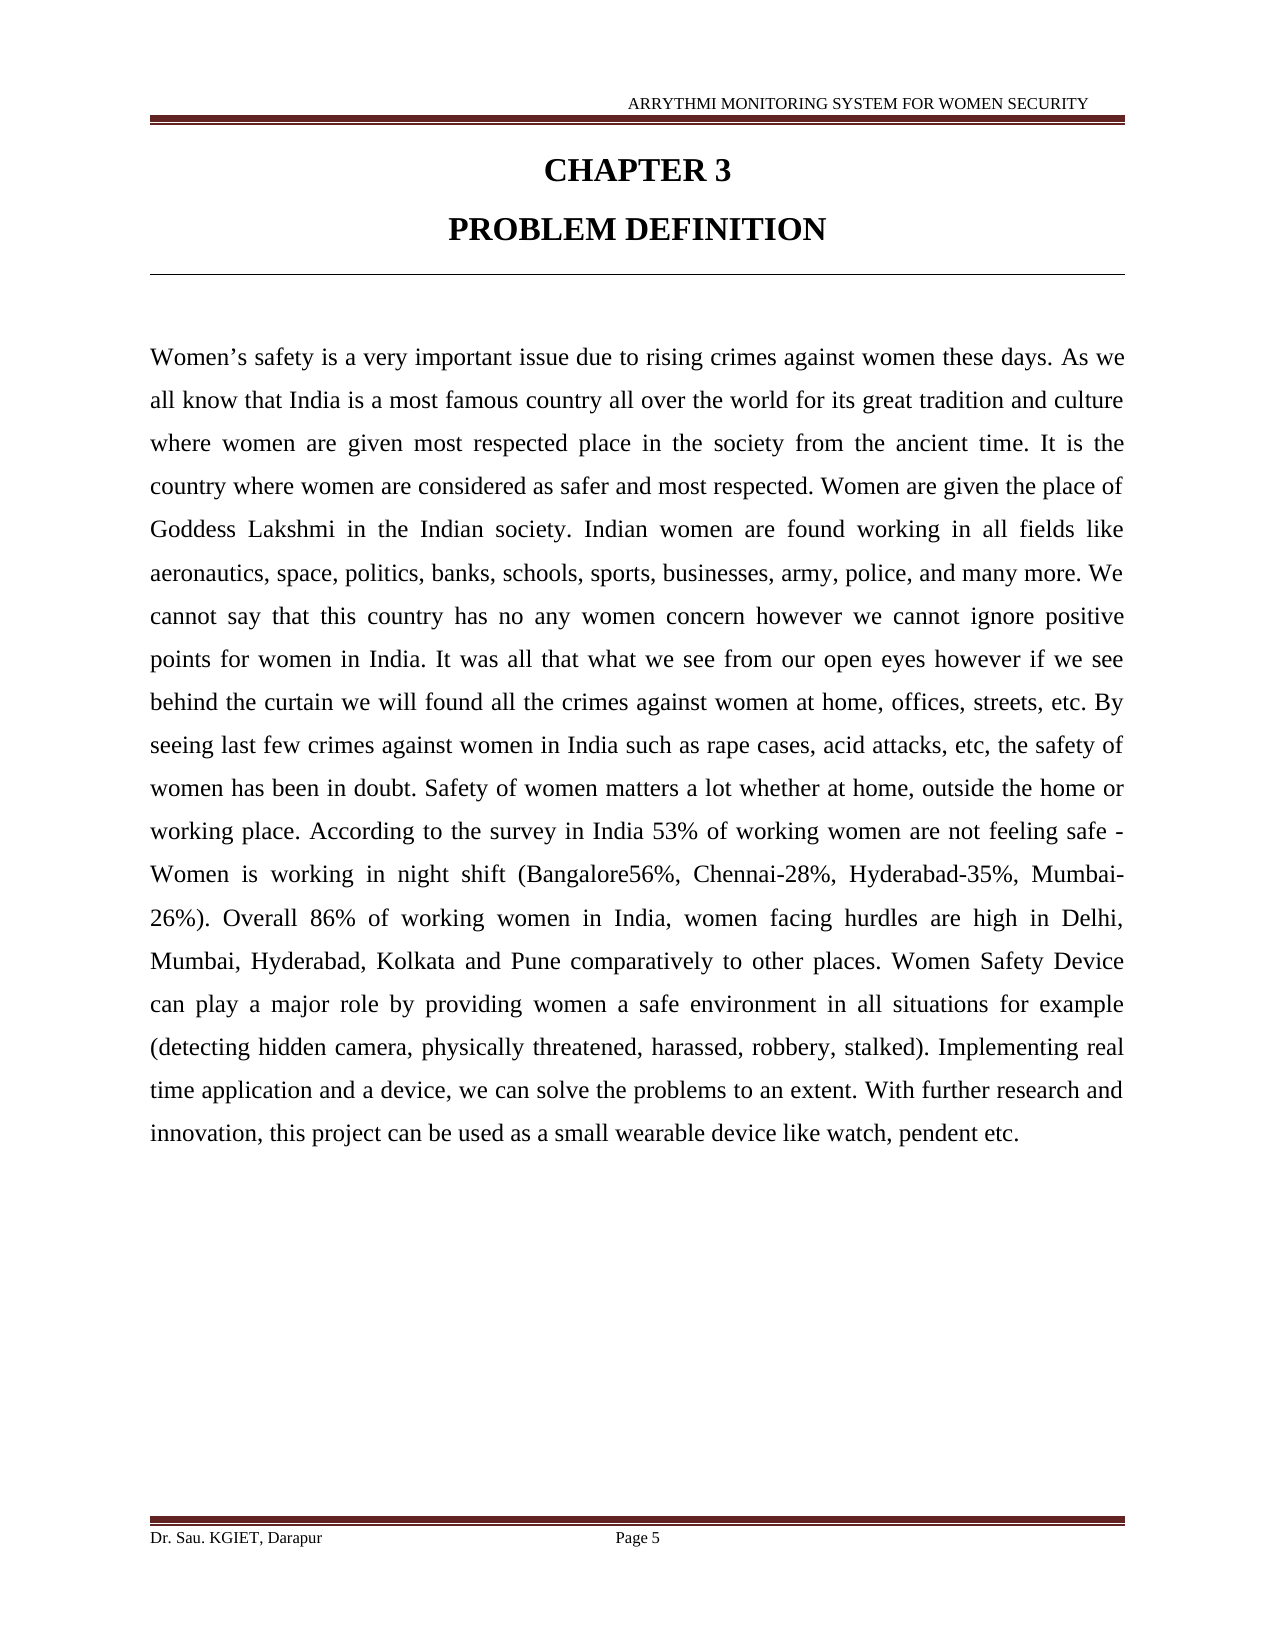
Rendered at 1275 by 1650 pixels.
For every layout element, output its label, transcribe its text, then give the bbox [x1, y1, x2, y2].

text CHAPTER 3 [150, 150, 1125, 188]
text Women’s safety is a very important issue due to rising crimes against women these days. As we all know that India is a most famous country all over the world for its great tradition and culture where women are given most respected place in the society from the ancient time. It is the country where women are considered as safer and most respected. Women are given the place of Goddess Lakshmi in the Indian society. Indian women are found working in all fields like aeronautics, space, politics, banks, schools, sports, businesses, army, police, and many more. We cannot say that this country has no any women concern however we cannot ignore positive points for women in India. It was all that what we see from our open eyes however if we see behind the curtain we will found all the crimes against women at home, offices, streets, etc. By seeing last few crimes against women in India such as rape cases, acid attacks, etc, the safety of women has been in doubt. Safety of women matters a lot whether at home, outside the home or working place. According to the survey in India 53% of working women are not feeling safe - Women is working in night shift (Bangalore56%, Chennai-28%, Hyderabad-35%, Mumbai-26%). Overall 86% of working women in India, women facing hurdles are high in Delhi, Mumbai, Hyderabad, Kolkata and Pune comparatively to other places. Women Safety Device can play a major role by providing women a safe environment in all situations for example (detecting hidden camera, physically threatened, harassed, robbery, stalked). Implementing real time application and a device, we can solve the problems to an extent. With further research and innovation, this project can be used as a small wearable device like watch, pendent etc. [150, 342, 1125, 1147]
text PROBLEM DEFINITION [150, 209, 1125, 247]
